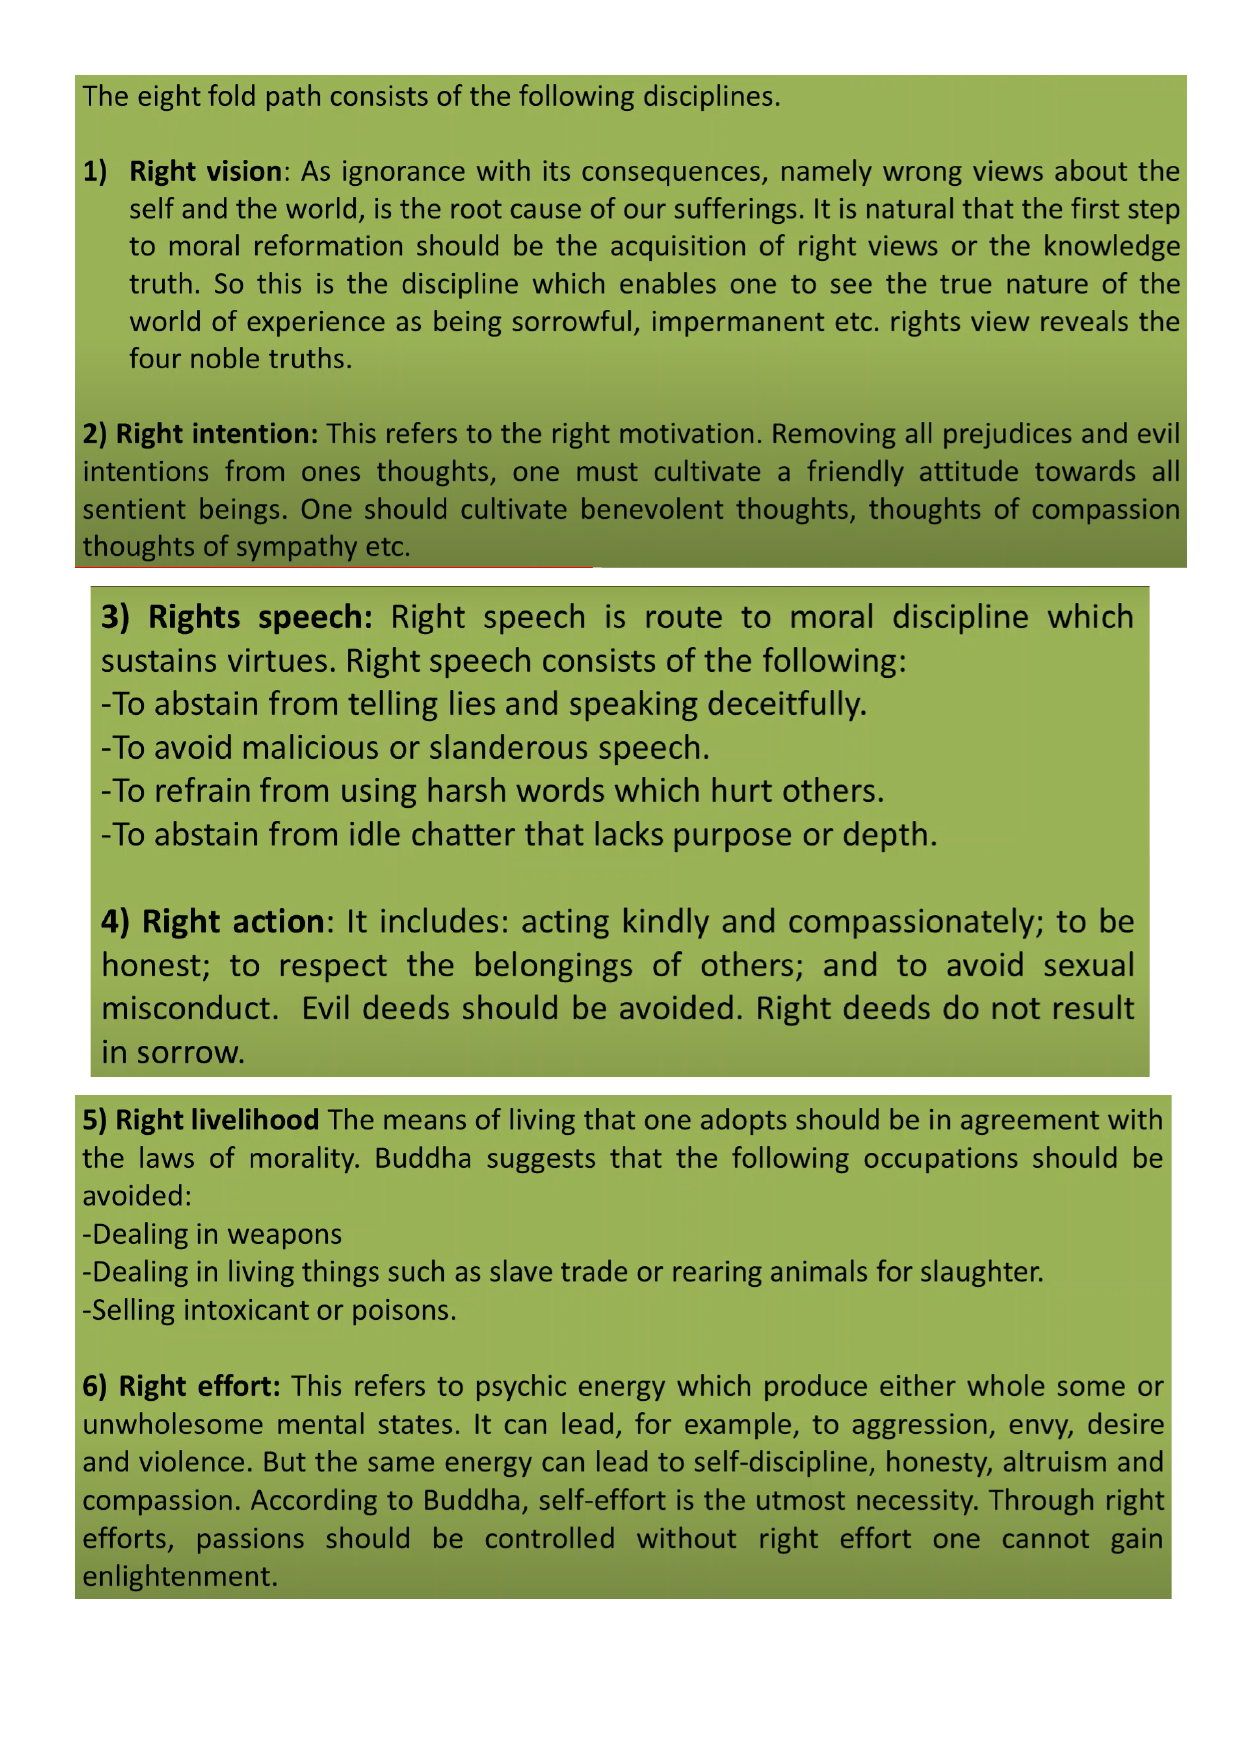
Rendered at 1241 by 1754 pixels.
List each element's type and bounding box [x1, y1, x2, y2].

picture [75, 75, 1187, 568]
picture [90, 586, 1150, 1077]
picture [75, 1095, 1172, 1599]
